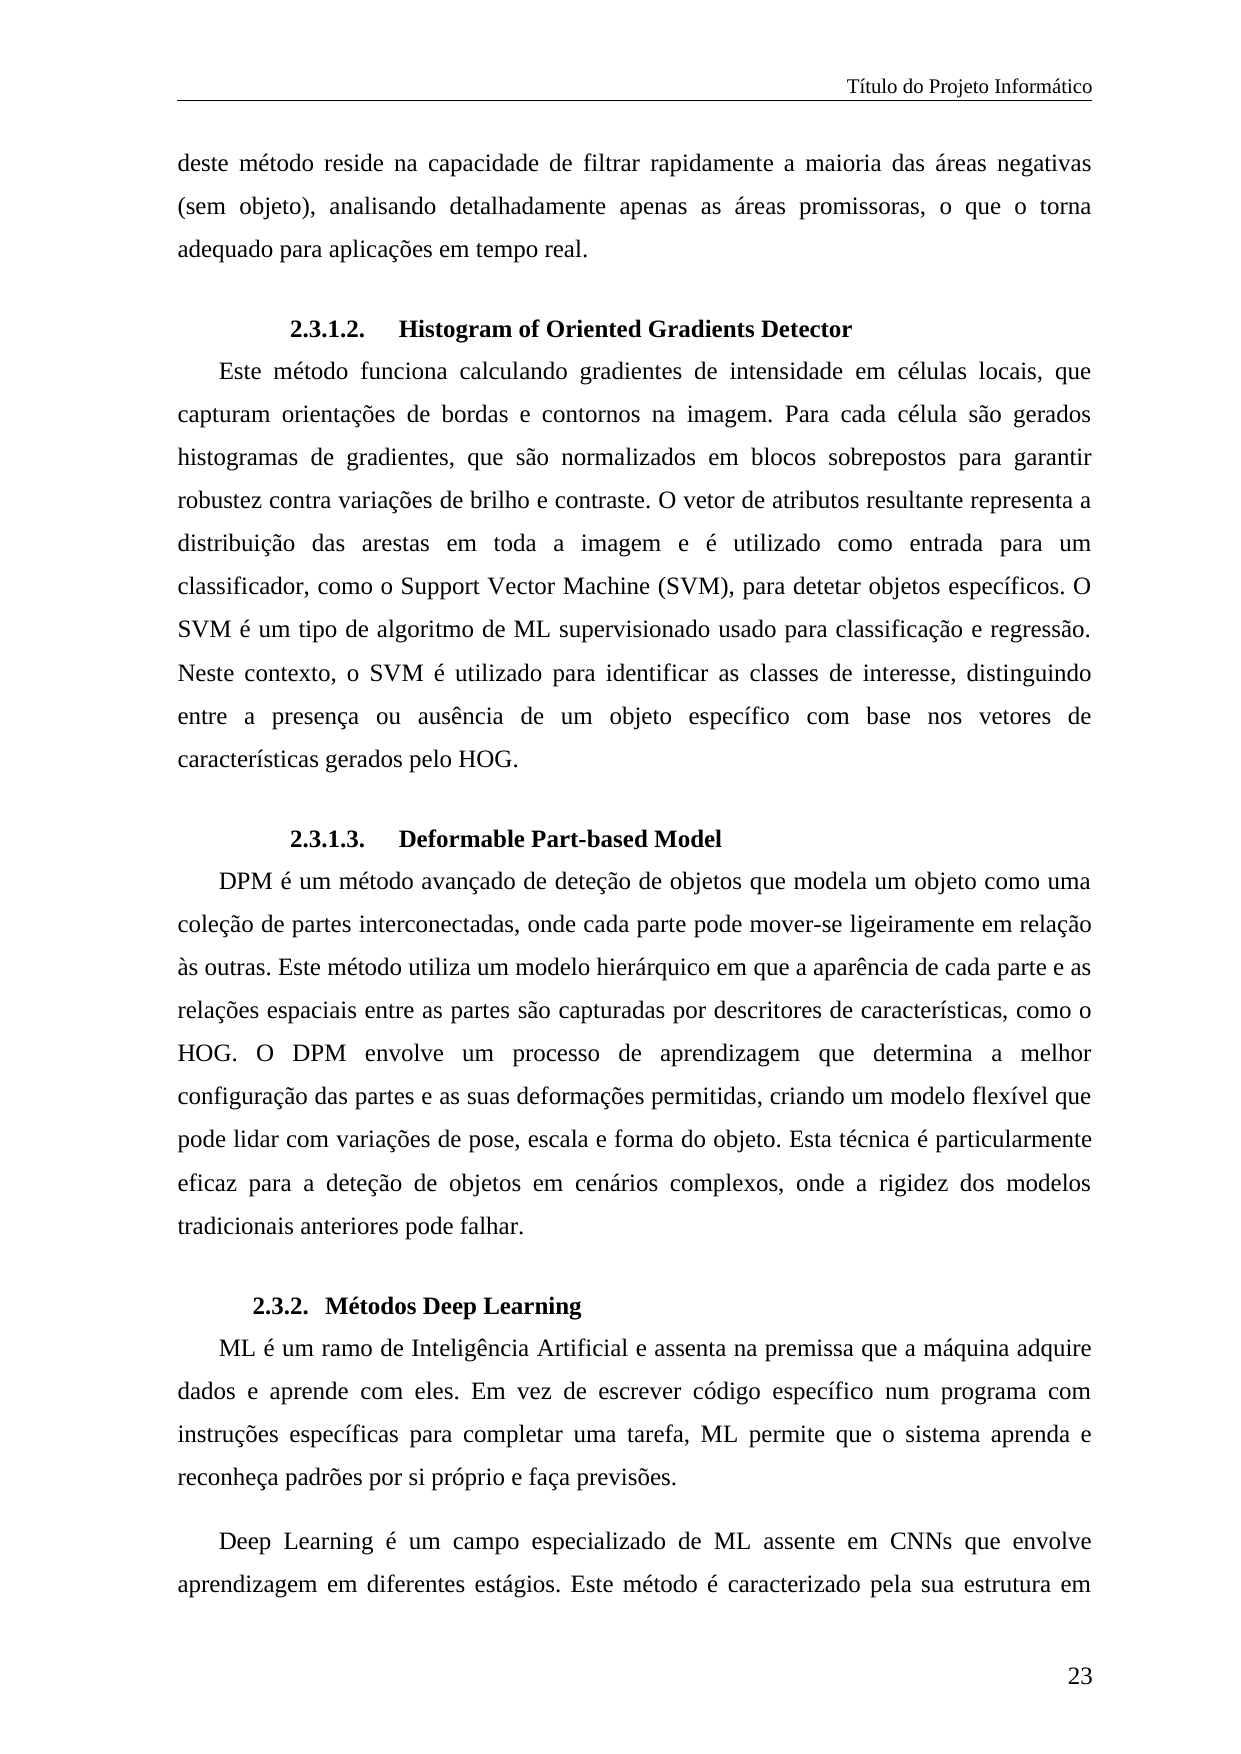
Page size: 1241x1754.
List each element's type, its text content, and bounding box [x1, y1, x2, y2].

subtitle Métodos Deep Learning [252, 1291, 1092, 1320]
subtitle Deformable Part-based Model [290, 824, 1092, 853]
text DPM é um método avançado de deteção de objetos que modela um objeto como uma coleção de partes interconectadas, onde cada parte pode mover-se ligeiramente em relação às outras. Este método utiliza um modelo hierárquico em que a aparência de cada parte e as relações espaciais entre as partes são capturadas por descritores de características, como o HOG. O DPM envolve um processo de aprendizagem que determina a melhor configuração das partes e as suas deformações permitidas, criando um modelo flexível que pode lidar com variações de pose, escala e forma do objeto. Esta técnica é particularmente eficaz para a deteção de objetos em cenários complexos, onde a rigidez dos modelos tradicionais anteriores pode falhar. [177, 866, 1092, 1239]
text ML é um ramo de Inteligência Artificial e assenta na premissa que a máquina adquire dados e aprende com eles. Em vez de escrever código específico num programa com instruções específicas para completar uma tarefa, ML permite que o sistema aprenda e reconheça padrões por si próprio e faça previsões. [177, 1333, 1092, 1491]
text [177, 1526, 1092, 1598]
text Este método funciona calculando gradientes de intensidade em células locais, que capturam orientações de bordas e contornos na imagem. Para cada célula são gerados histogramas de gradientes, que são normalizados em blocos sobrepostos para garantir robustez contra variações de brilho e contraste. O vetor de atributos resultante representa a distribuição das arestas em toda a imagem e é utilizado como entrada para um classificador, como o Support Vector Machine (SVM), para detetar objetos específicos. O SVM é um tipo de algoritmo de ML supervisionado usado para classificação e regressão. Neste contexto, o SVM é utilizado para identificar as classes de interesse, distinguindo entre a presença ou ausência de um objeto específico com base nos vetores de características gerados pelo HOG. [177, 356, 1092, 773]
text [177, 148, 1092, 263]
subtitle Histogram of Oriented Gradients Detector [290, 314, 1092, 343]
